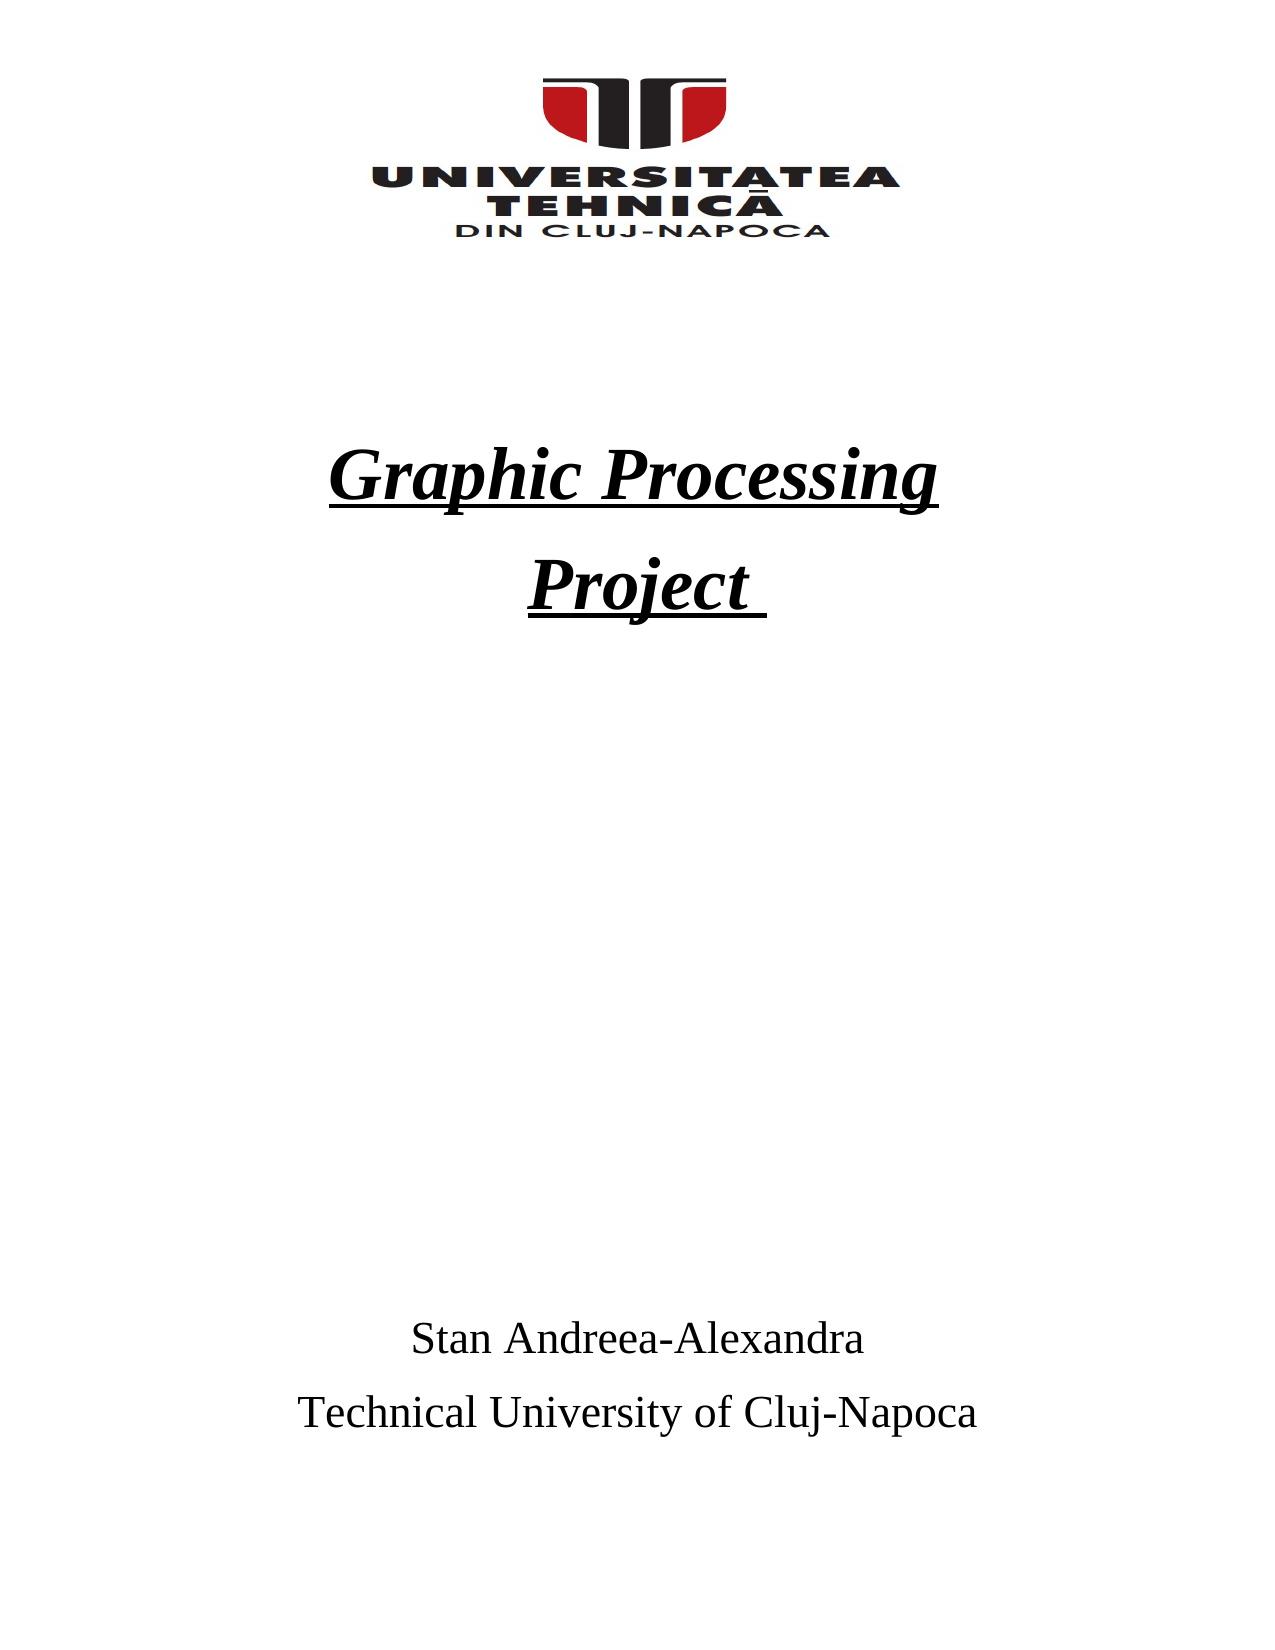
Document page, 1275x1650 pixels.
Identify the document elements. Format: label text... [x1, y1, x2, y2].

text Graphic Processing [150, 429, 1125, 515]
text Stan Andreea-Alexandra [150, 1311, 1125, 1363]
text Technical University of Cluj-Napoca [150, 1384, 1125, 1437]
text Project [150, 539, 1125, 625]
picture [363, 75, 912, 242]
